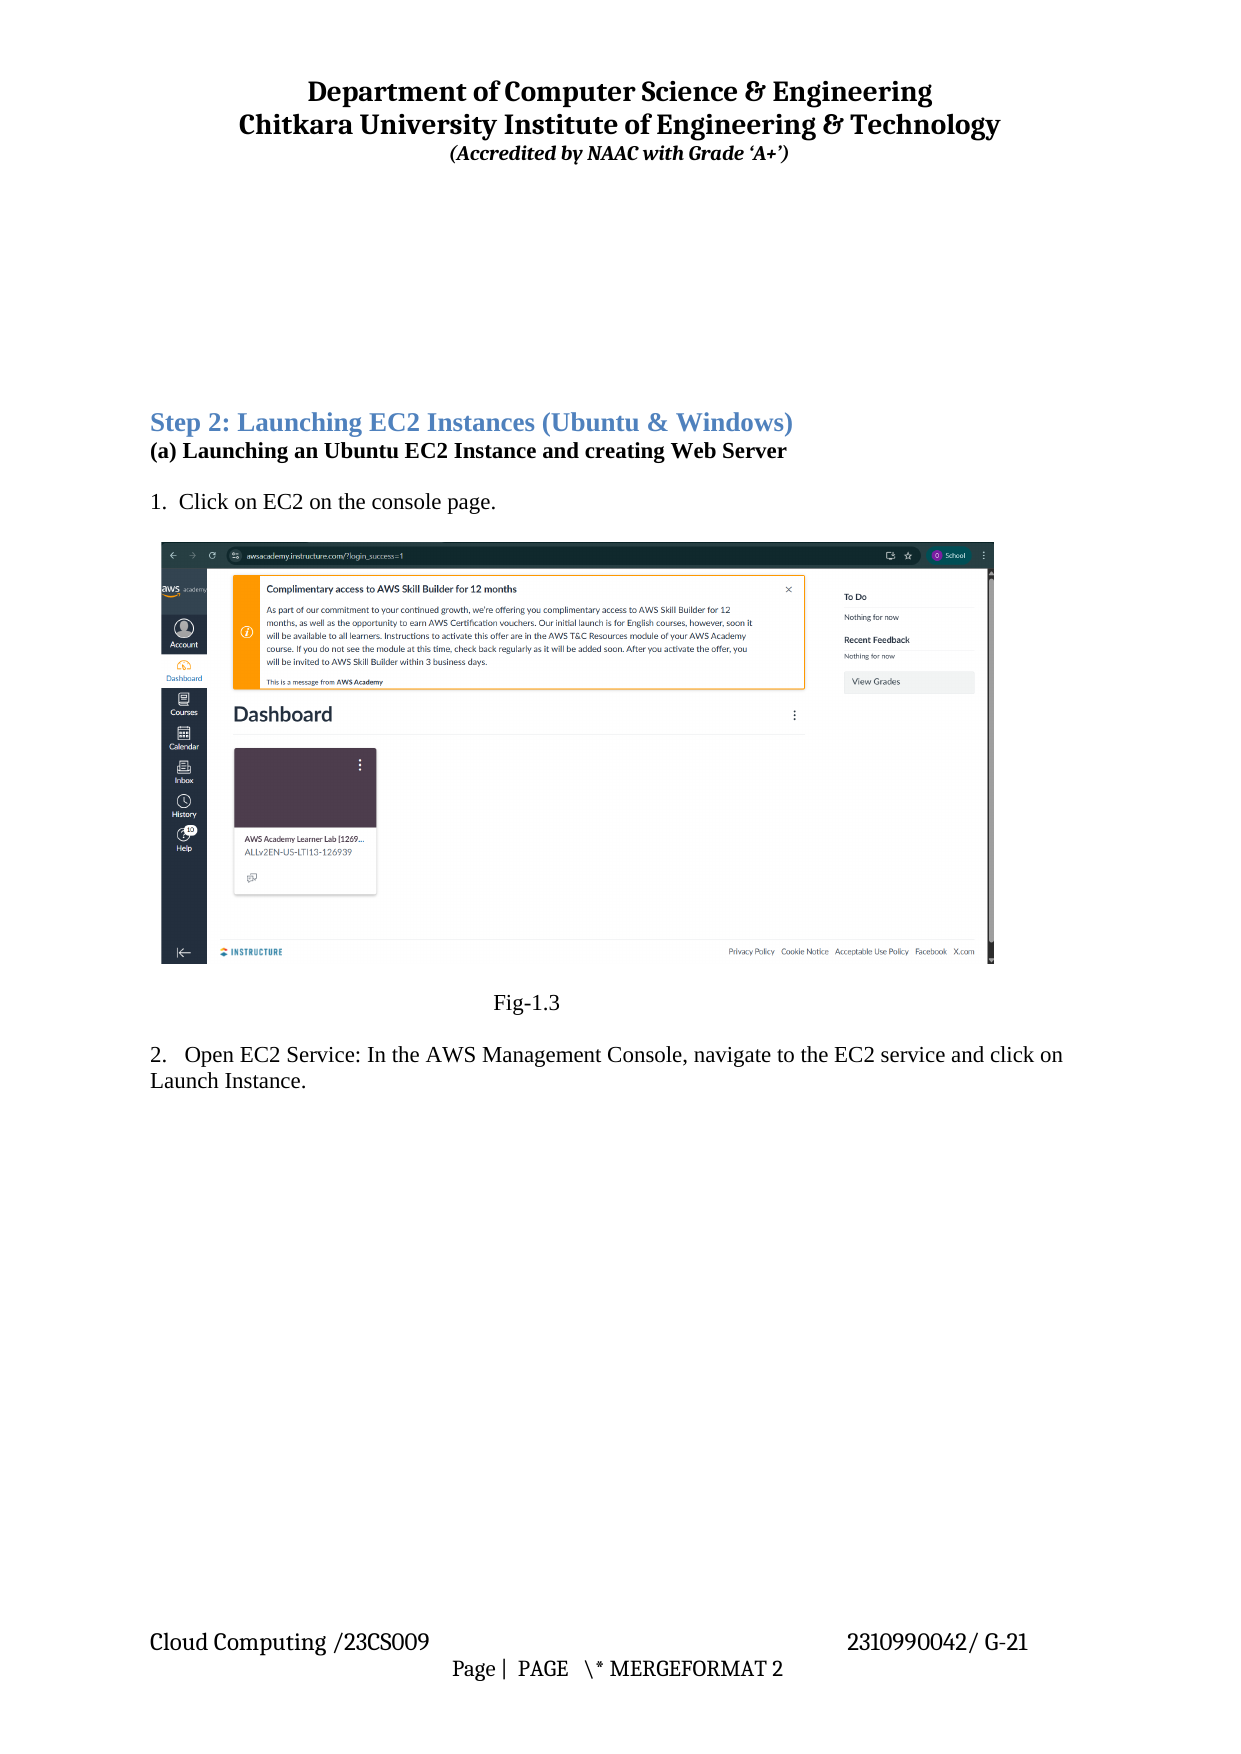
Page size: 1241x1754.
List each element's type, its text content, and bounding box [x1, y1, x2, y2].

subtitle Step 2: Launching EC2 Instances (Ubuntu & Windows) [150, 406, 1090, 437]
text 2. Open EC2 Service: In the AWS Management Console, navigate to the EC2 service and click on Launch Instance. [150, 1041, 1090, 1094]
picture [161, 542, 994, 964]
text Fig-1.3 [150, 988, 1090, 1015]
text 1. Click on EC2 on the console page. [150, 488, 1090, 514]
text (a) Launching an Ubuntu EC2 Instance and creating Web Server [150, 437, 1090, 463]
